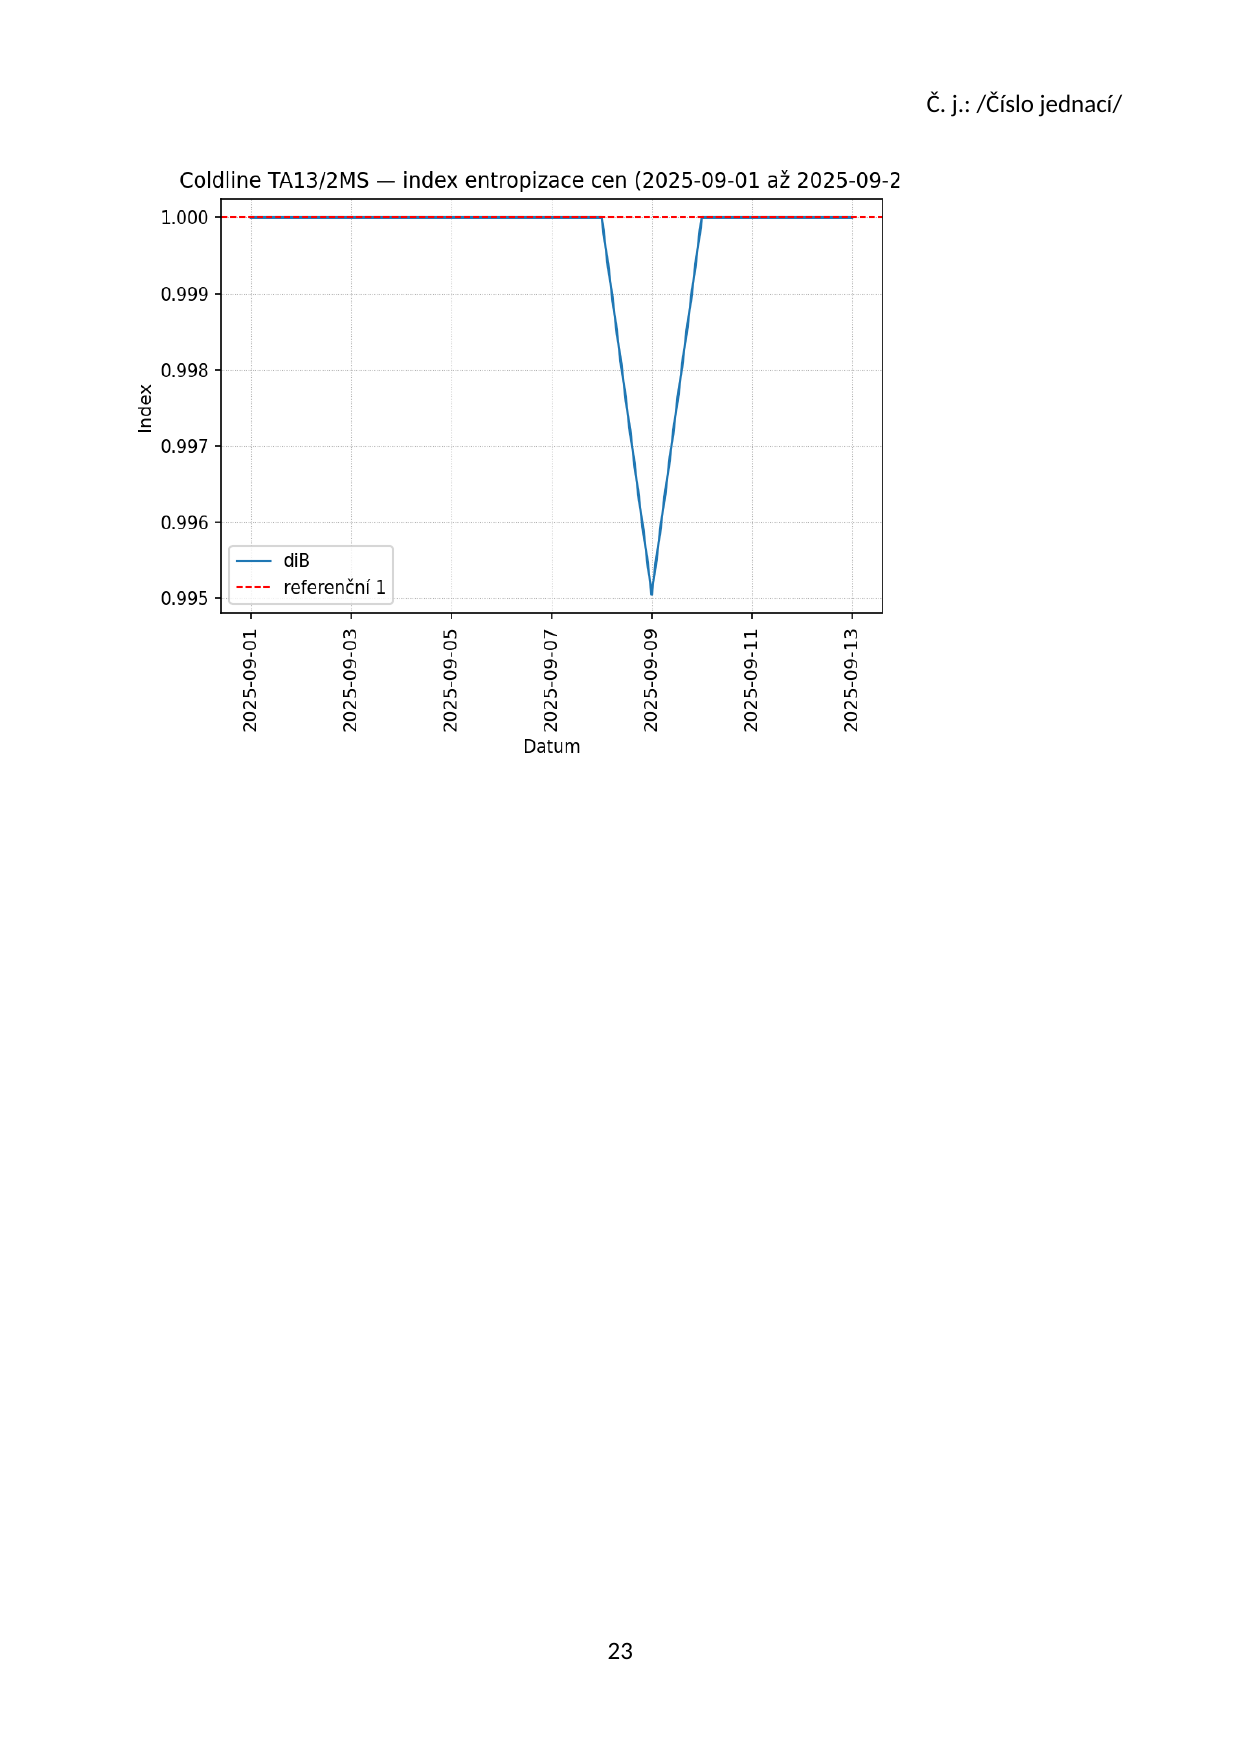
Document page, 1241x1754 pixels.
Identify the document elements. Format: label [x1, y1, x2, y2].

picture [118, 149, 900, 775]
